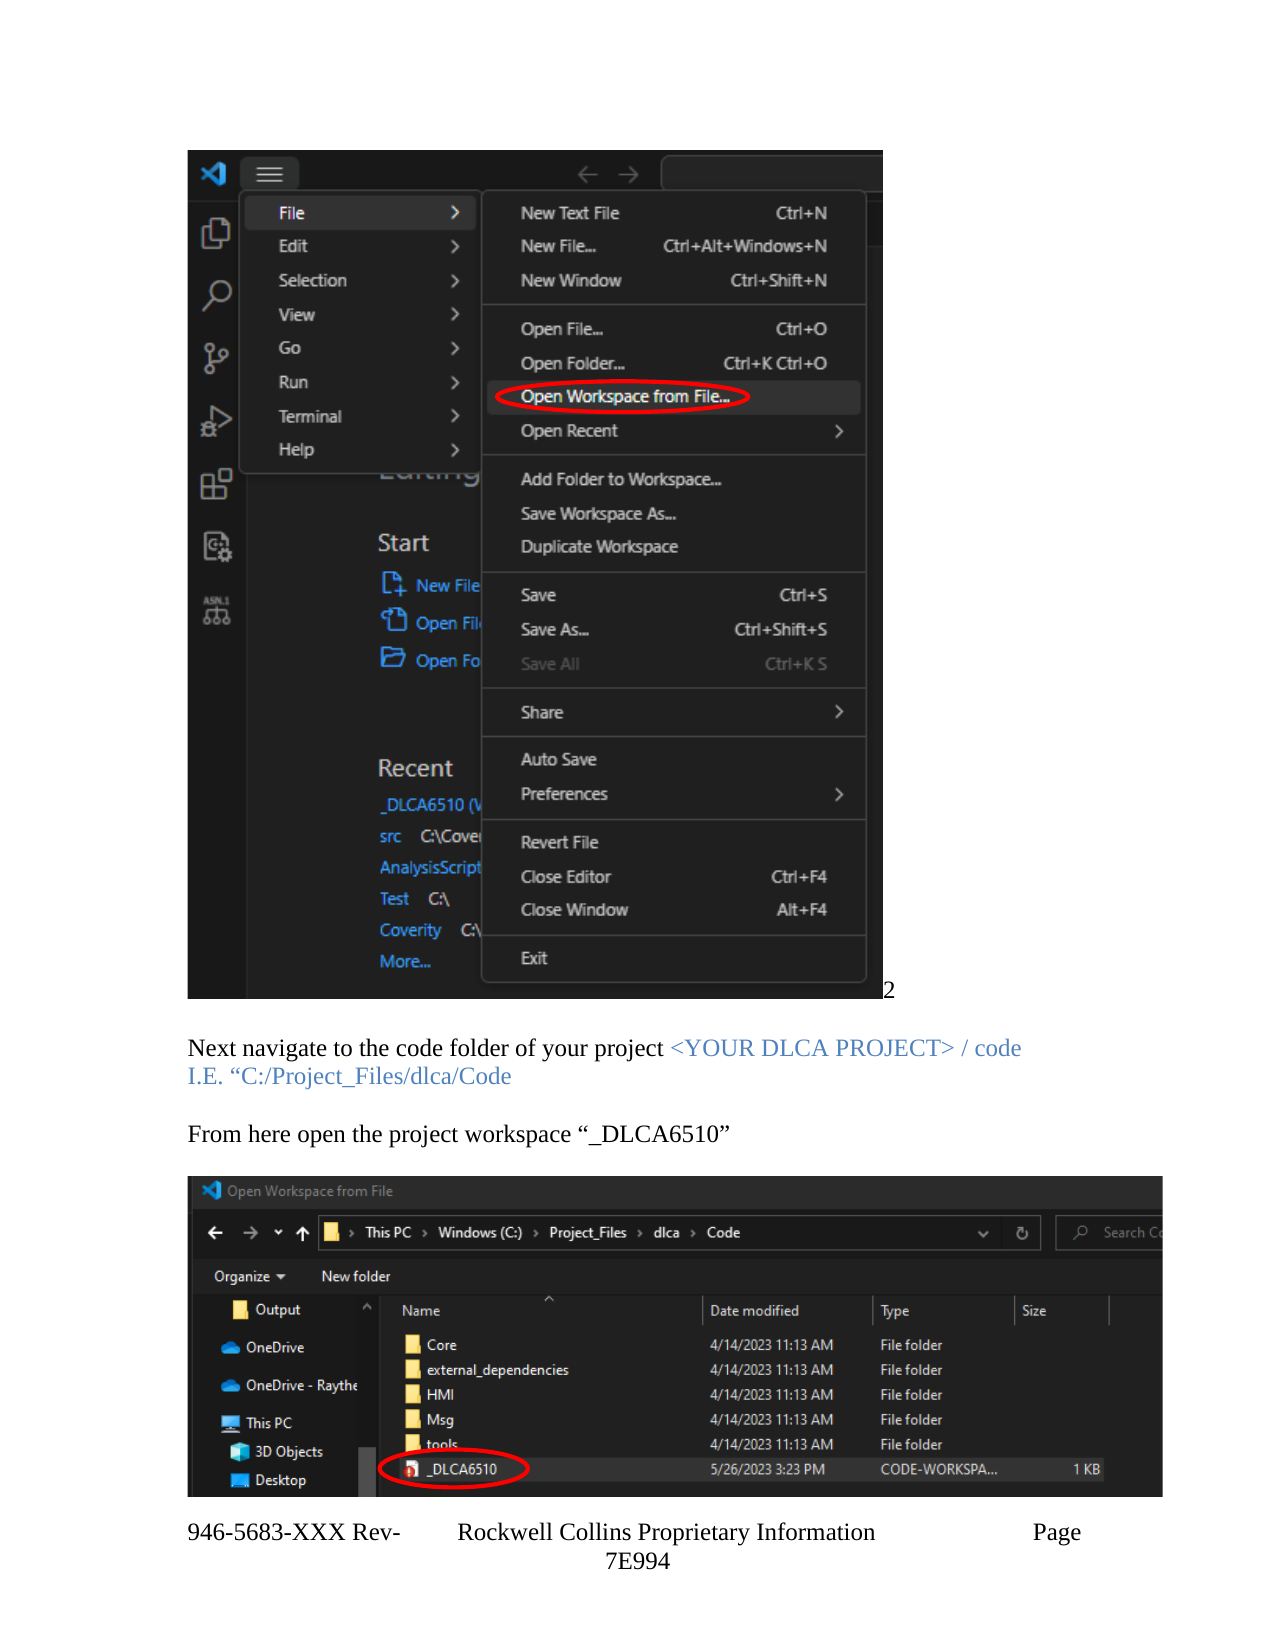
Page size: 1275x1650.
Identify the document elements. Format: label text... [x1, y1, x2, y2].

text I.E. “C:/Project_Files/dlca/Code [187, 1061, 1162, 1090]
text Next navigate to the code folder of your project <YOUR DLCA PROJECT> / code [187, 1033, 1162, 1061]
text From here open the project workspace “_DLCA6510” [187, 1119, 1162, 1148]
picture [187, 150, 883, 999]
picture [187, 1176, 1163, 1497]
